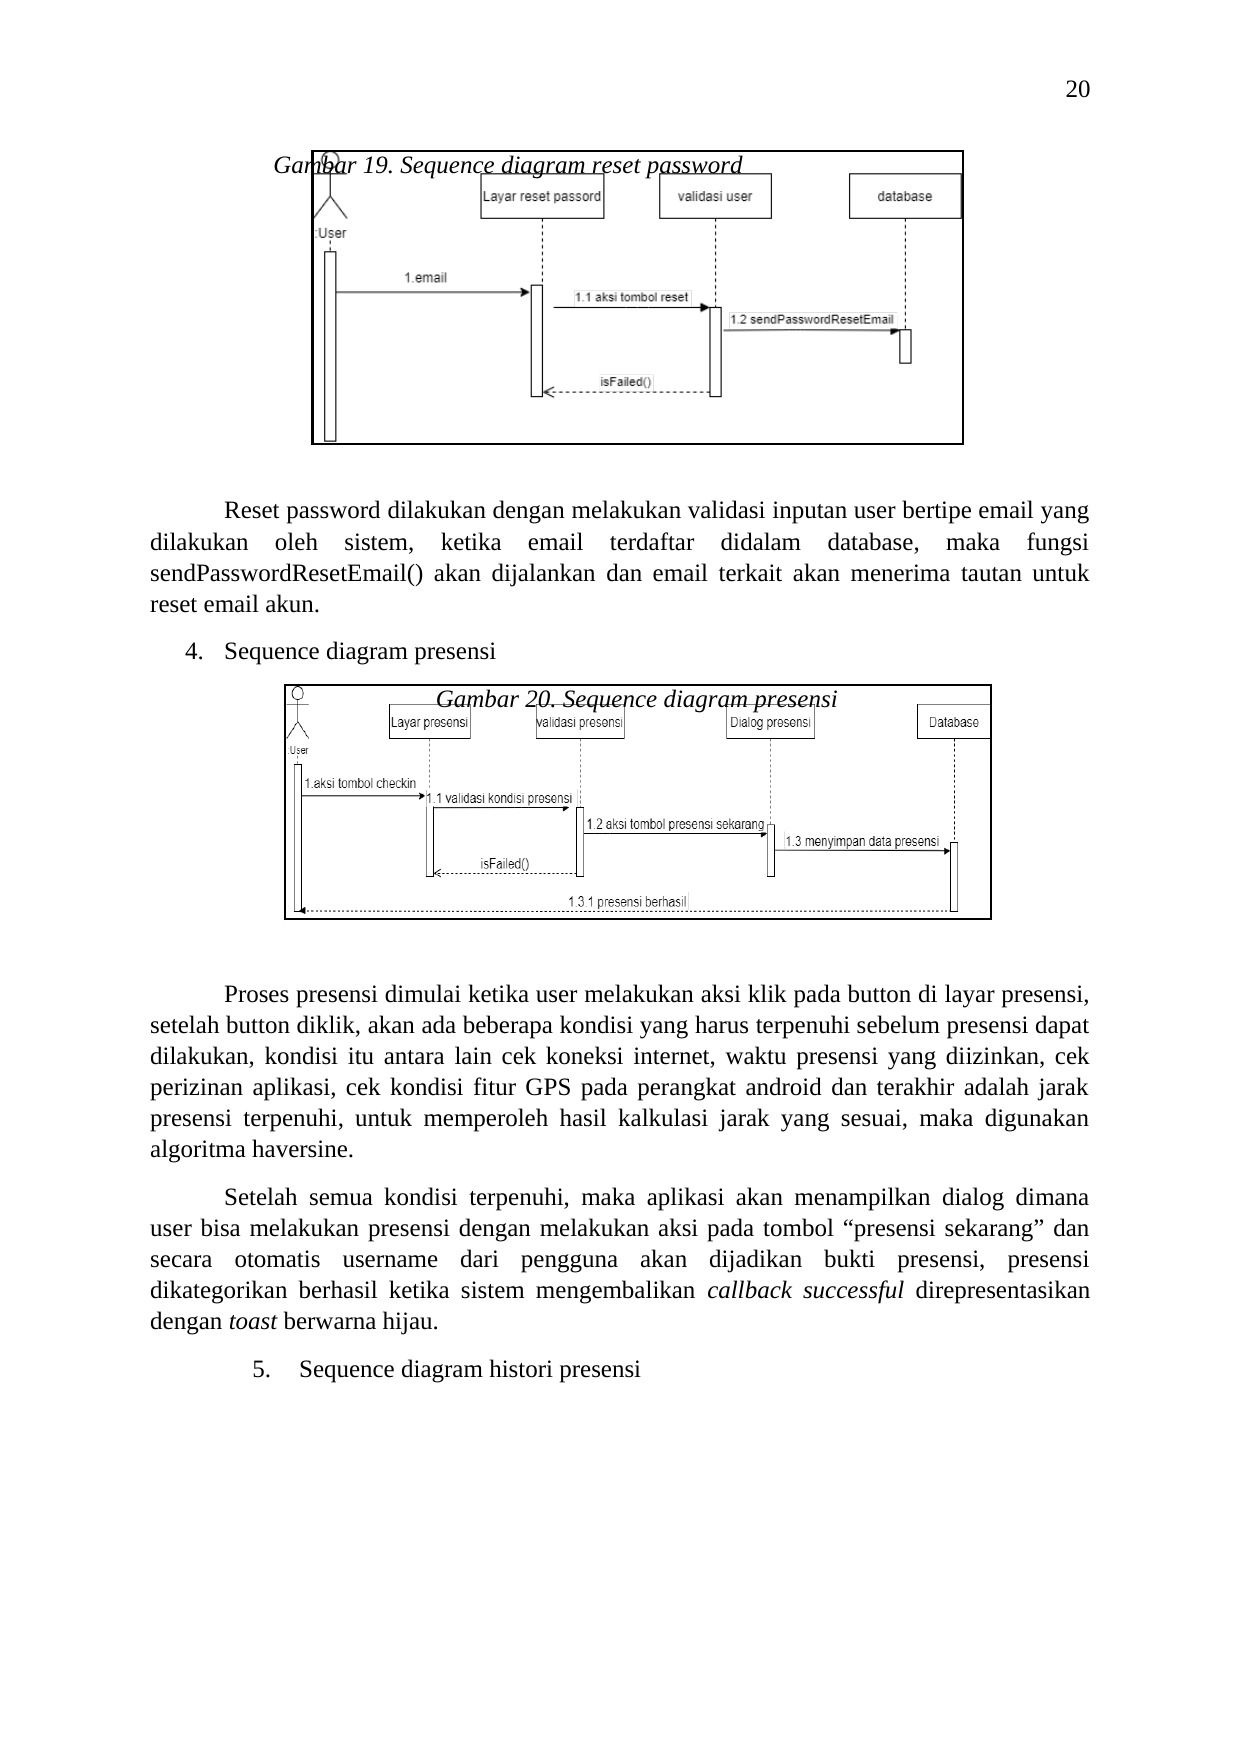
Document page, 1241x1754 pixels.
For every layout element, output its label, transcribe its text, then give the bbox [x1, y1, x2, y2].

subtitle Reset password dilakukan dengan melakukan validasi inputan user bertipe email yang dilakukan oleh sistem, ketika email terdaftar didalam database, maka fungsi sendPasswordResetEmail() akan dijalankan dan email terkait akan menerima tautan untuk reset email akun. [150, 496, 1090, 617]
subtitle Proses presensi dimulai ketika user melakukan aksi klik pada button di layar presensi, setelah button diklik, akan ada beberapa kondisi yang harus terpenuhi sebelum presensi dapat dilakukan, kondisi itu antara lain cek koneksi internet, waktu presensi yang diizinkan, cek perizinan aplikasi, cek kondisi fitur GPS pada perangkat android dan terakhir adalah jarak presensi terpenuhi, untuk memperoleh hasil kalkulasi jarak yang sesuai, maka digunakan algoritma haversine. [150, 979, 1090, 1163]
subtitle Sequence diagram histori presensi [261, 1354, 1090, 1383]
picture [286, 686, 990, 918]
subtitle Sequence diagram presensi [194, 636, 1090, 665]
picture [314, 152, 962, 443]
subtitle Setelah semua kondisi terpenuhi, maka aplikasi akan menampilkan dialog dimana user bisa melakukan presensi dengan melakukan aksi pada tombol “presensi sekarang” dan secara otomatis username dari pengguna akan dijadikan bukti presensi, presensi dikategorikan berhasil ketika sistem mengembalikan callback successful direpresentasikan dengan toast berwarna hijau. [150, 1182, 1090, 1335]
